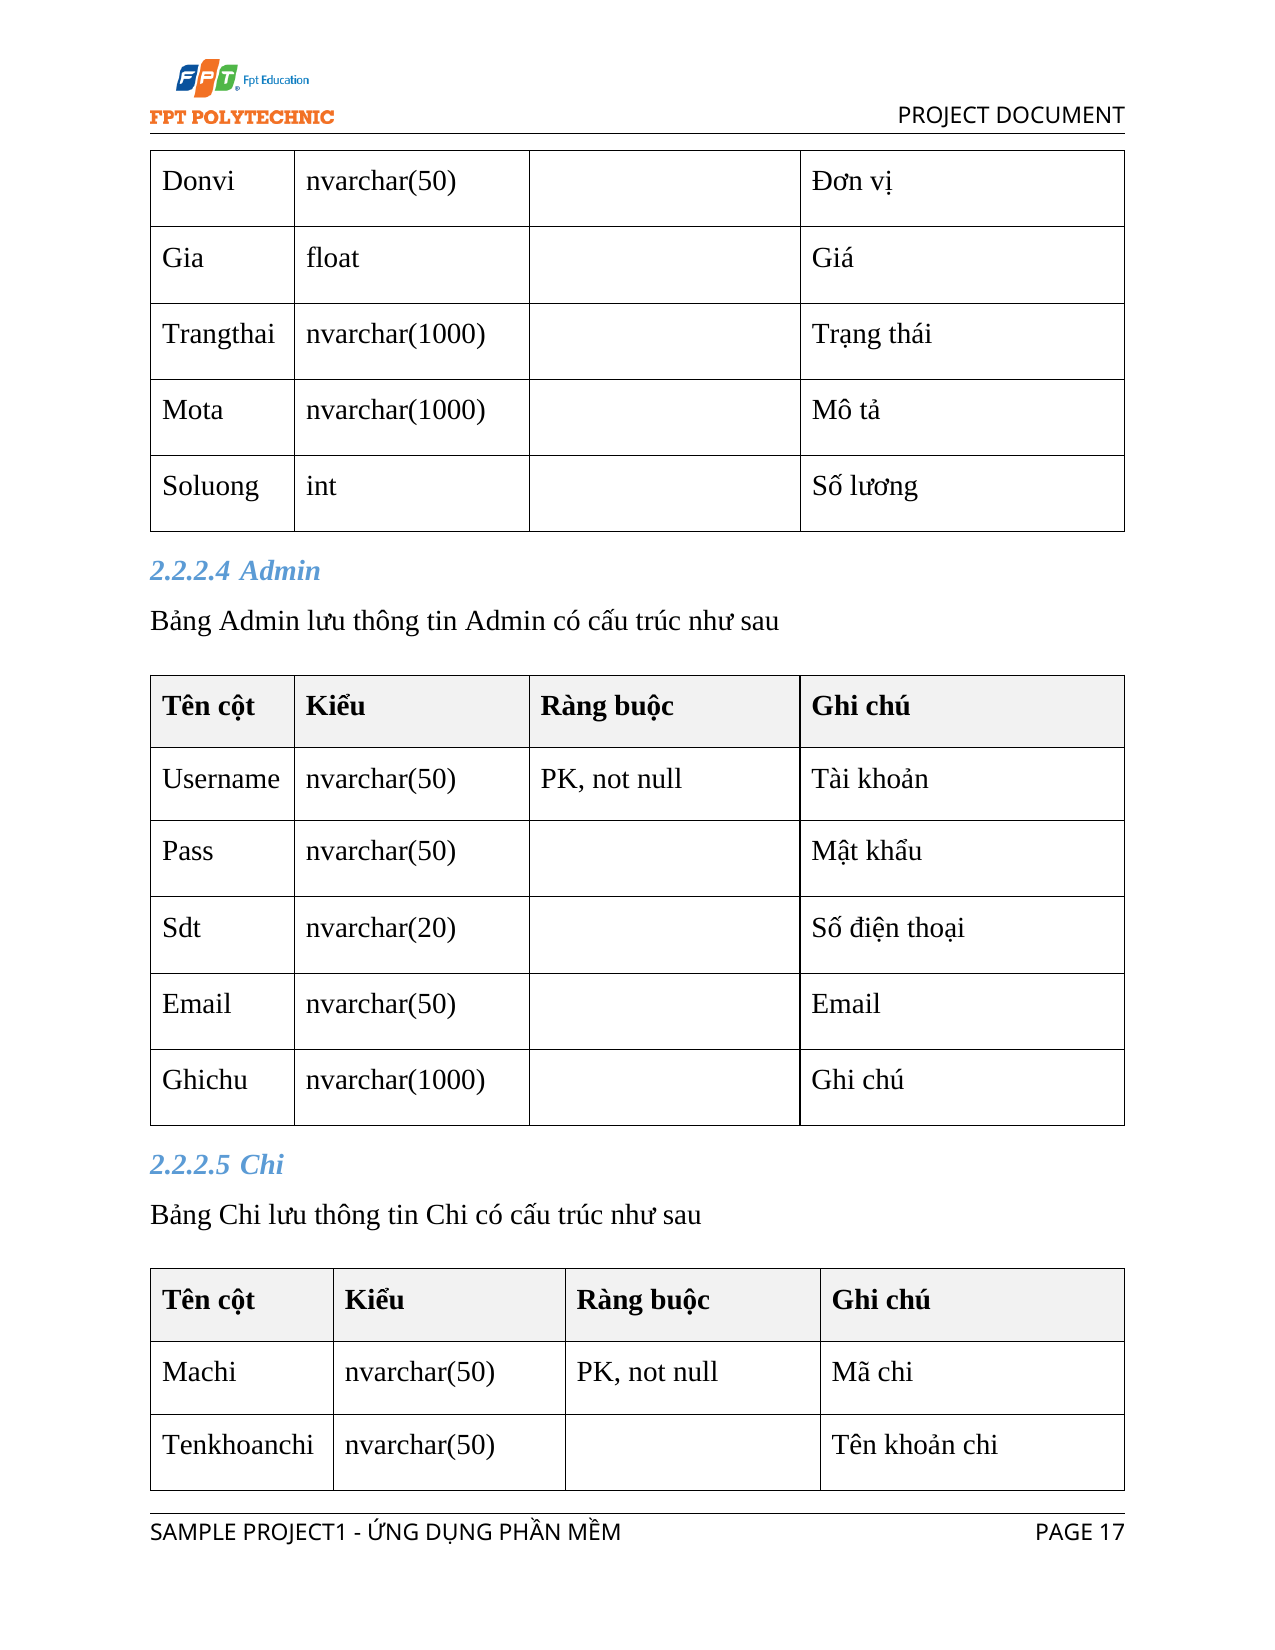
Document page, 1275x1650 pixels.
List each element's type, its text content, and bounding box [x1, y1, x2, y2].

table_cell nvarchar(50) [295, 151, 529, 226]
table_header Ràng buộc [566, 1269, 820, 1341]
table_cell Mật khẩu [801, 821, 1124, 896]
table_cell [530, 151, 800, 226]
table_cell PK, not null [530, 748, 799, 820]
table_cell Tên khoản chi [821, 1415, 1124, 1490]
table_cell Mô tả [801, 380, 1124, 455]
table_cell [566, 1415, 820, 1490]
table_cell Ghi chú [801, 1050, 1124, 1125]
table_cell nvarchar(50) [295, 974, 529, 1049]
table_cell float [295, 227, 529, 302]
table_cell nvarchar(50) [295, 748, 529, 820]
table_cell nvarchar(50) [295, 821, 529, 896]
table_cell Soluong [151, 456, 294, 531]
table_cell [530, 227, 800, 302]
table_cell Gia [151, 227, 294, 302]
table_cell Trạng thái [801, 304, 1124, 379]
table_cell int [295, 456, 529, 531]
table_cell nvarchar(20) [295, 897, 529, 972]
table_cell Tài khoản [801, 748, 1124, 820]
table_cell Số điện thoại [801, 897, 1124, 972]
table_header Ghi chú [801, 676, 1124, 747]
table_header Ghi chú [821, 1269, 1124, 1341]
table_header Tên cột [151, 1269, 333, 1341]
text Bảng Chi lưu thông tin Chi có cấu trúc như sau [150, 1197, 1125, 1231]
table_header Kiểu [295, 676, 529, 747]
table_cell Mã chi [821, 1342, 1124, 1414]
table_cell PK, not null [566, 1342, 820, 1414]
table_cell Pass [151, 821, 294, 896]
picture [150, 59, 336, 124]
table_cell [530, 304, 800, 379]
table_cell [530, 974, 799, 1049]
table_cell Ghichu [151, 1050, 294, 1125]
table_cell Số lương [801, 456, 1124, 531]
table_cell Machi [151, 1342, 333, 1414]
table_cell Username [151, 748, 294, 820]
text Bảng Admin lưu thông tin Admin có cấu trúc như sau [150, 603, 1125, 637]
table_cell [530, 1050, 799, 1125]
table_cell Trangthai [151, 304, 294, 379]
table_cell [530, 380, 800, 455]
subtitle Admin [150, 553, 1125, 587]
table_cell Email [801, 974, 1124, 1049]
table_cell Donvi [151, 151, 294, 226]
table_cell nvarchar(1000) [295, 1050, 529, 1125]
table_cell nvarchar(50) [334, 1342, 565, 1414]
table_cell [530, 821, 799, 896]
table_cell [530, 456, 800, 531]
subtitle Chi [150, 1147, 1125, 1180]
table_header Kiểu [334, 1269, 565, 1341]
table_header Tên cột [151, 676, 294, 747]
table_cell Email [151, 974, 294, 1049]
table_header Ràng buộc [530, 676, 799, 747]
table_cell nvarchar(1000) [295, 380, 529, 455]
table_cell Tenkhoanchi [151, 1415, 333, 1490]
table_cell Mota [151, 380, 294, 455]
table_cell nvarchar(50) [334, 1415, 565, 1490]
table_cell Đơn vị [801, 151, 1124, 226]
table_cell Sdt [151, 897, 294, 972]
table_cell [530, 897, 799, 972]
table_cell Giá [801, 227, 1124, 302]
table_cell nvarchar(1000) [295, 304, 529, 379]
